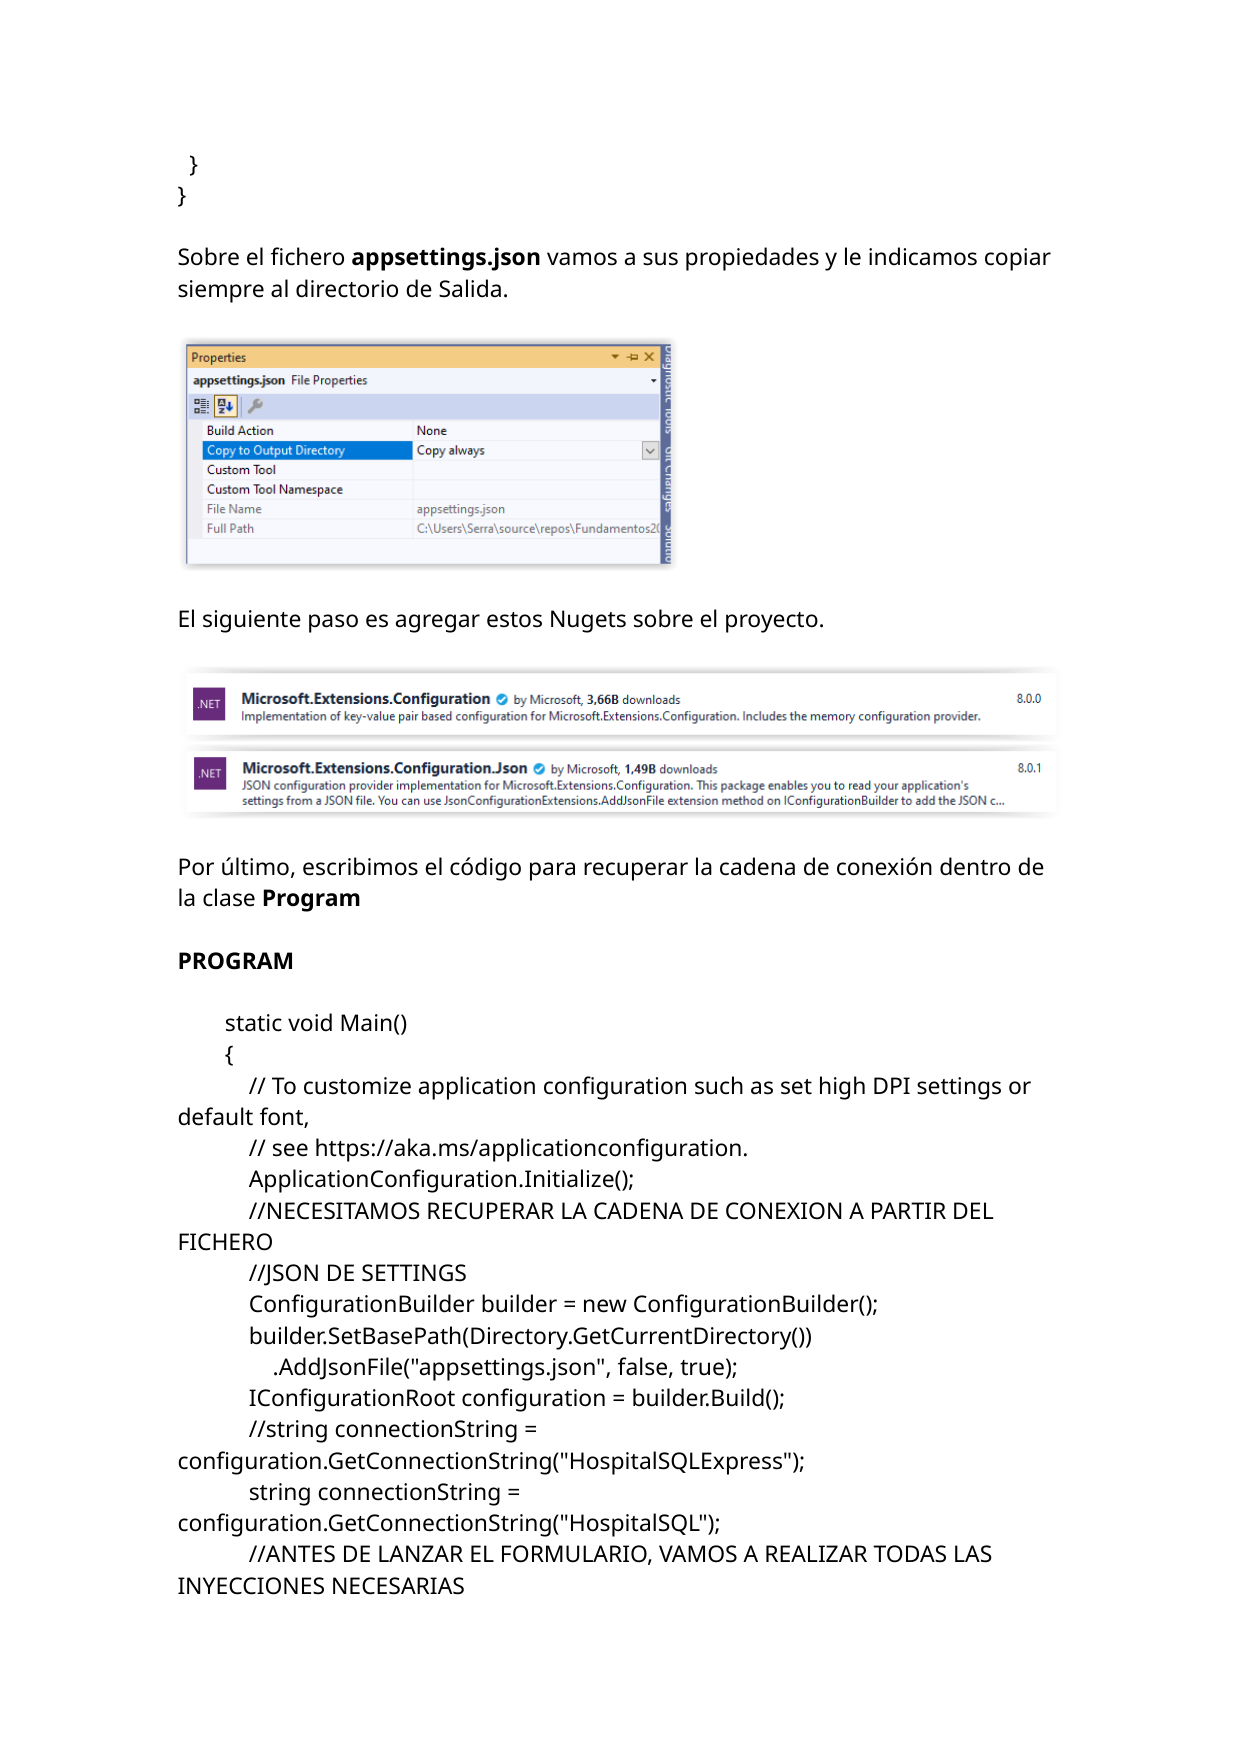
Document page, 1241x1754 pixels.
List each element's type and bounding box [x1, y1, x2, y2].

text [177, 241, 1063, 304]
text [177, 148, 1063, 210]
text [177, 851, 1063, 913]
picture [177, 665, 1063, 820]
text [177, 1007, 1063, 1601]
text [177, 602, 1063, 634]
picture [177, 335, 679, 572]
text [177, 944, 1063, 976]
